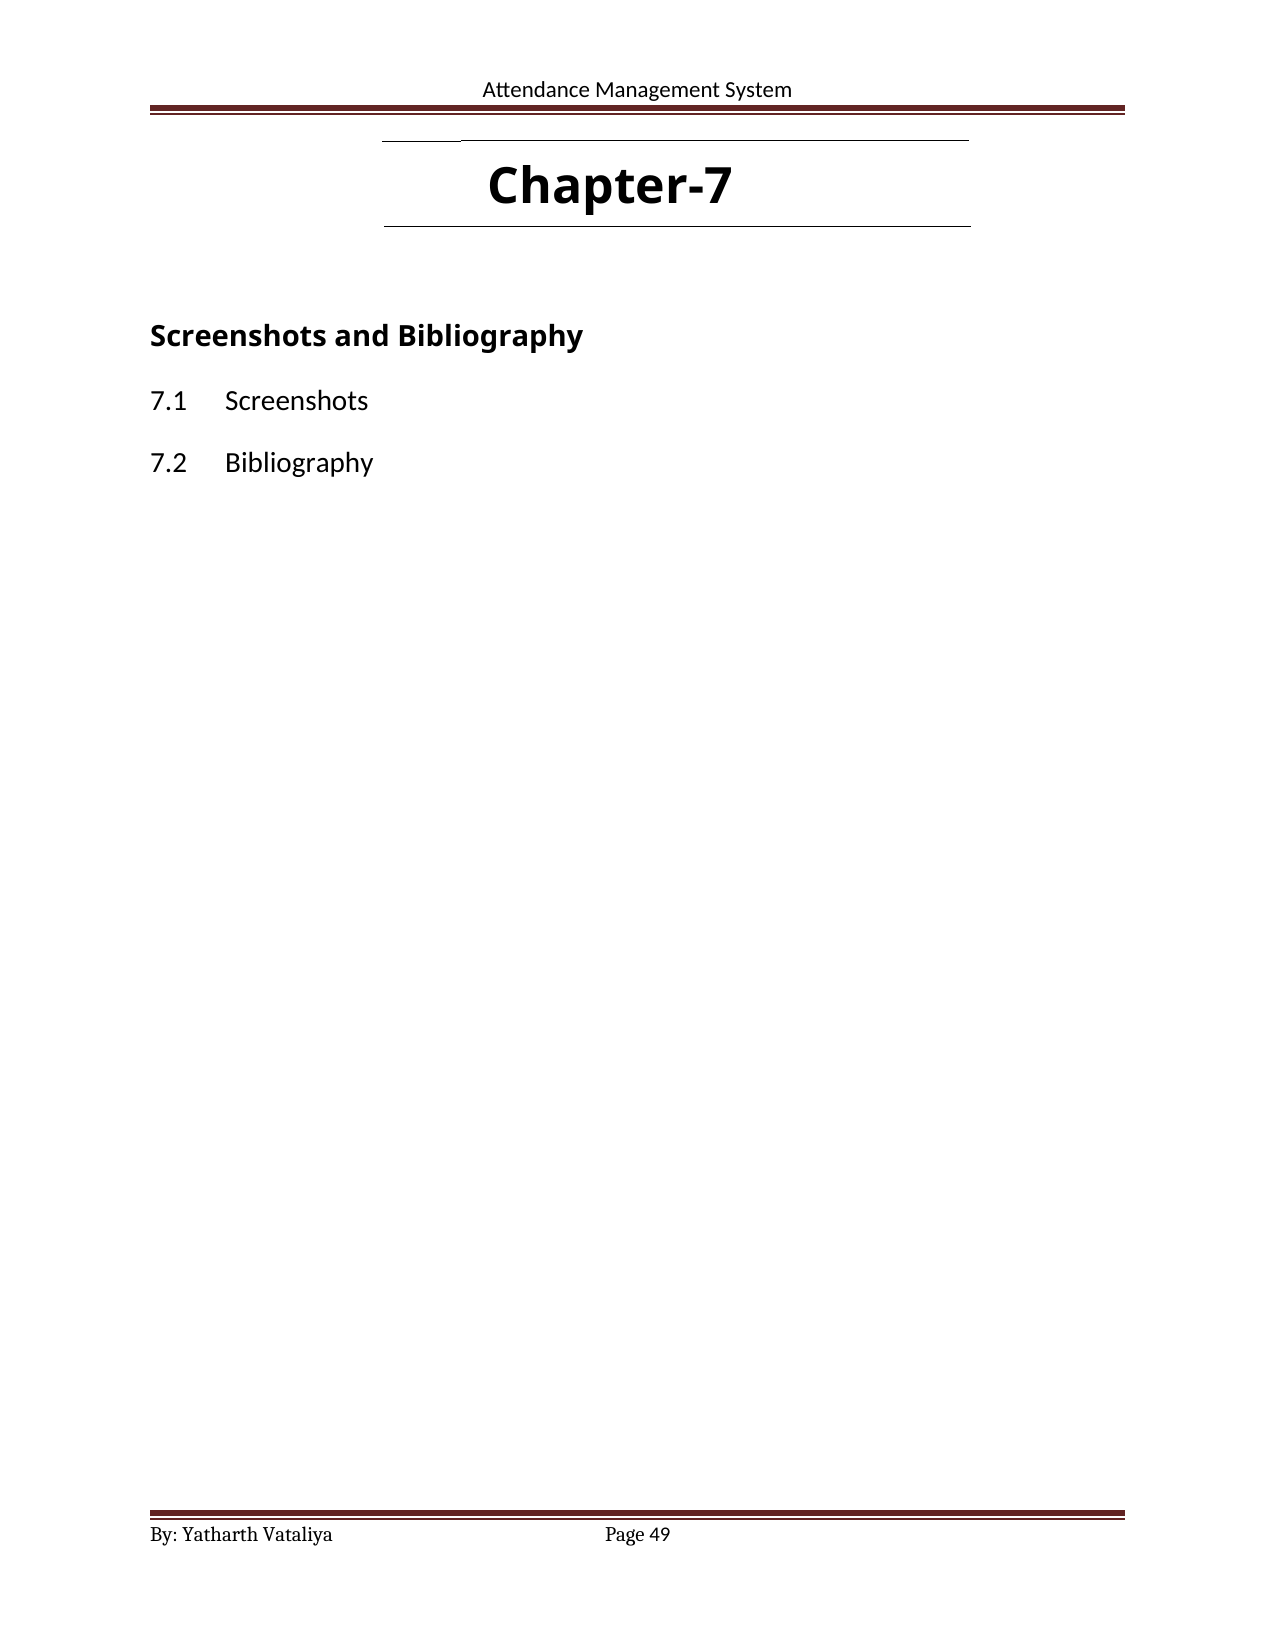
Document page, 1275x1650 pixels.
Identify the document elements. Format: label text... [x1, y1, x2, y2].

text 7.1 Screenshots [150, 382, 1125, 418]
text Chapter-7 [150, 150, 1125, 218]
text Screenshots and Bibliography [150, 316, 1125, 355]
text 7.2 Bibliography [150, 444, 1125, 479]
